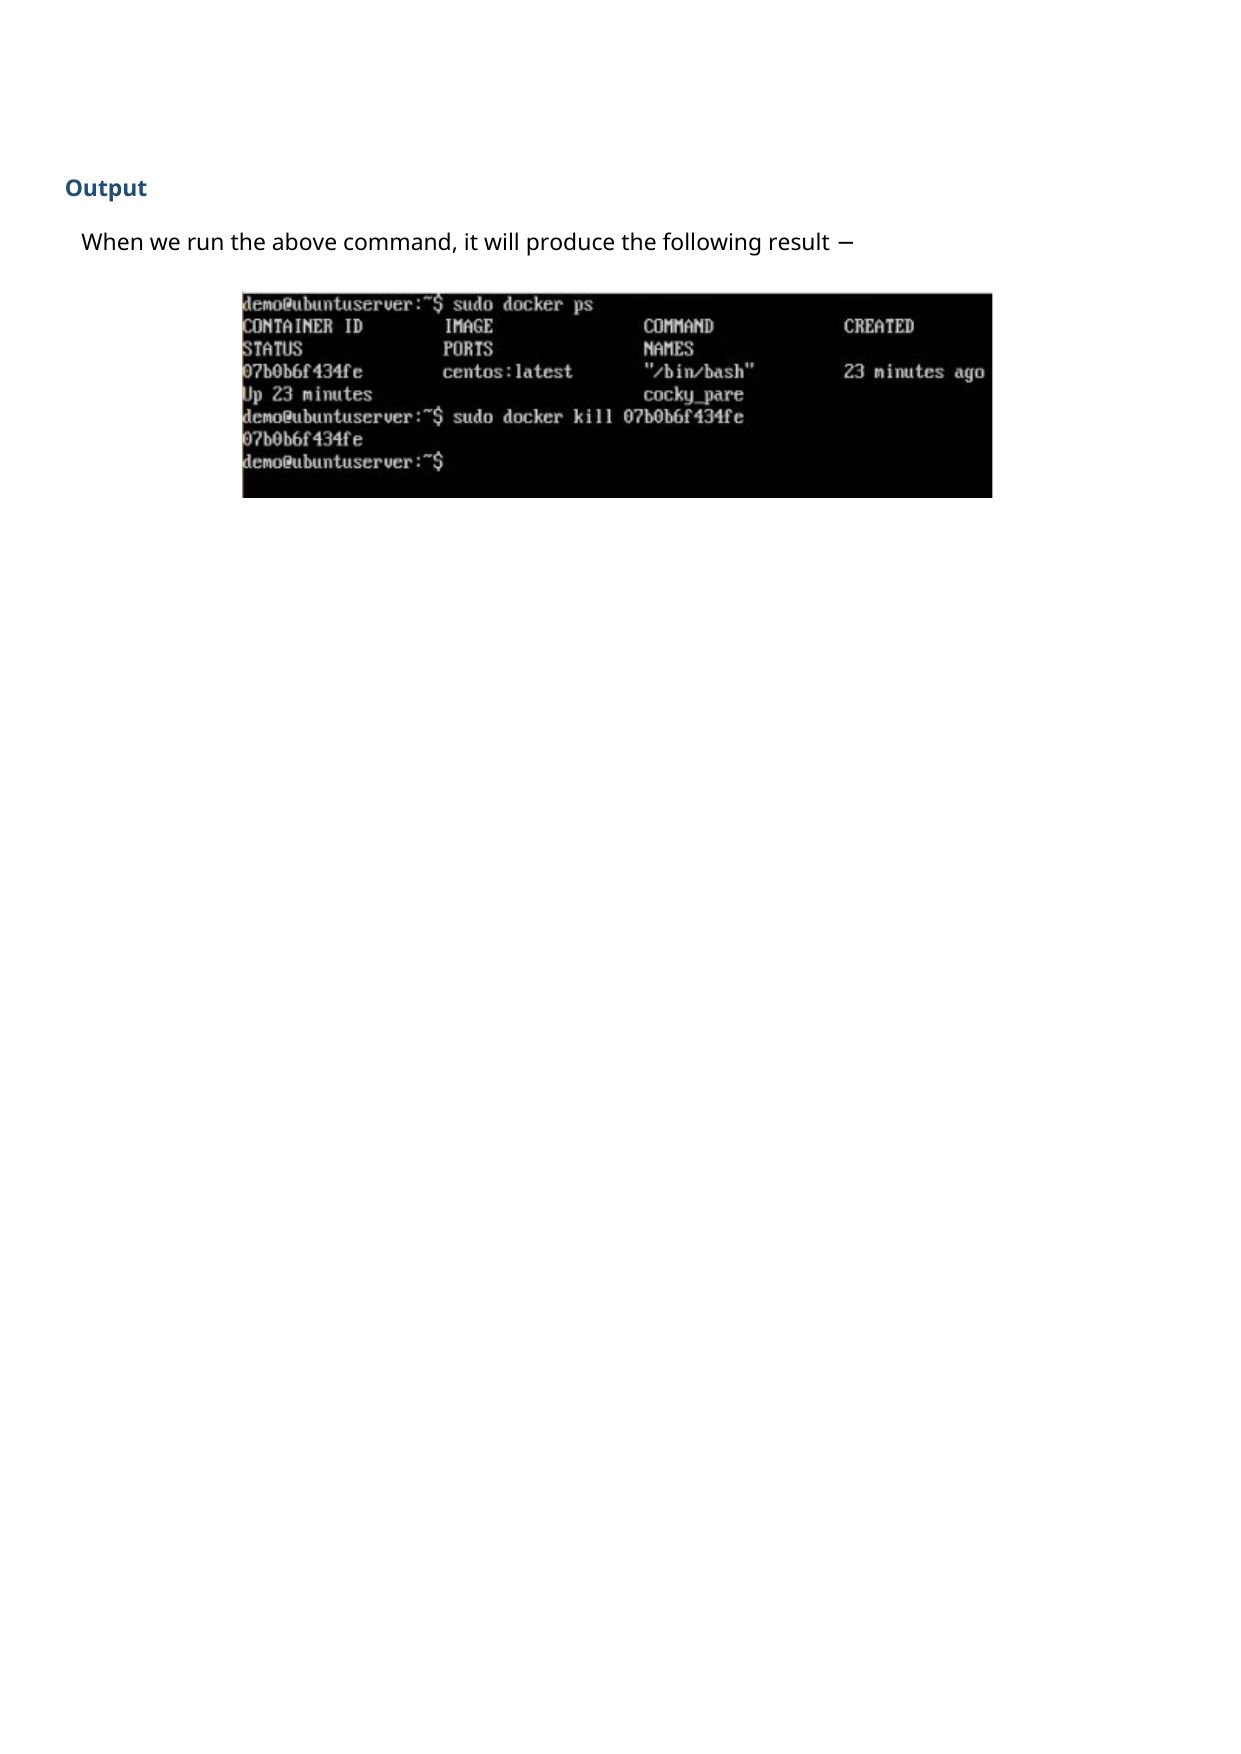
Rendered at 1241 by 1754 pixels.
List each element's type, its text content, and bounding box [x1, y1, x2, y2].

text When we run the above command, it will produce the following result − [81, 226, 1173, 257]
subtitle Output [64, 172, 1173, 203]
picture [242, 291, 993, 498]
